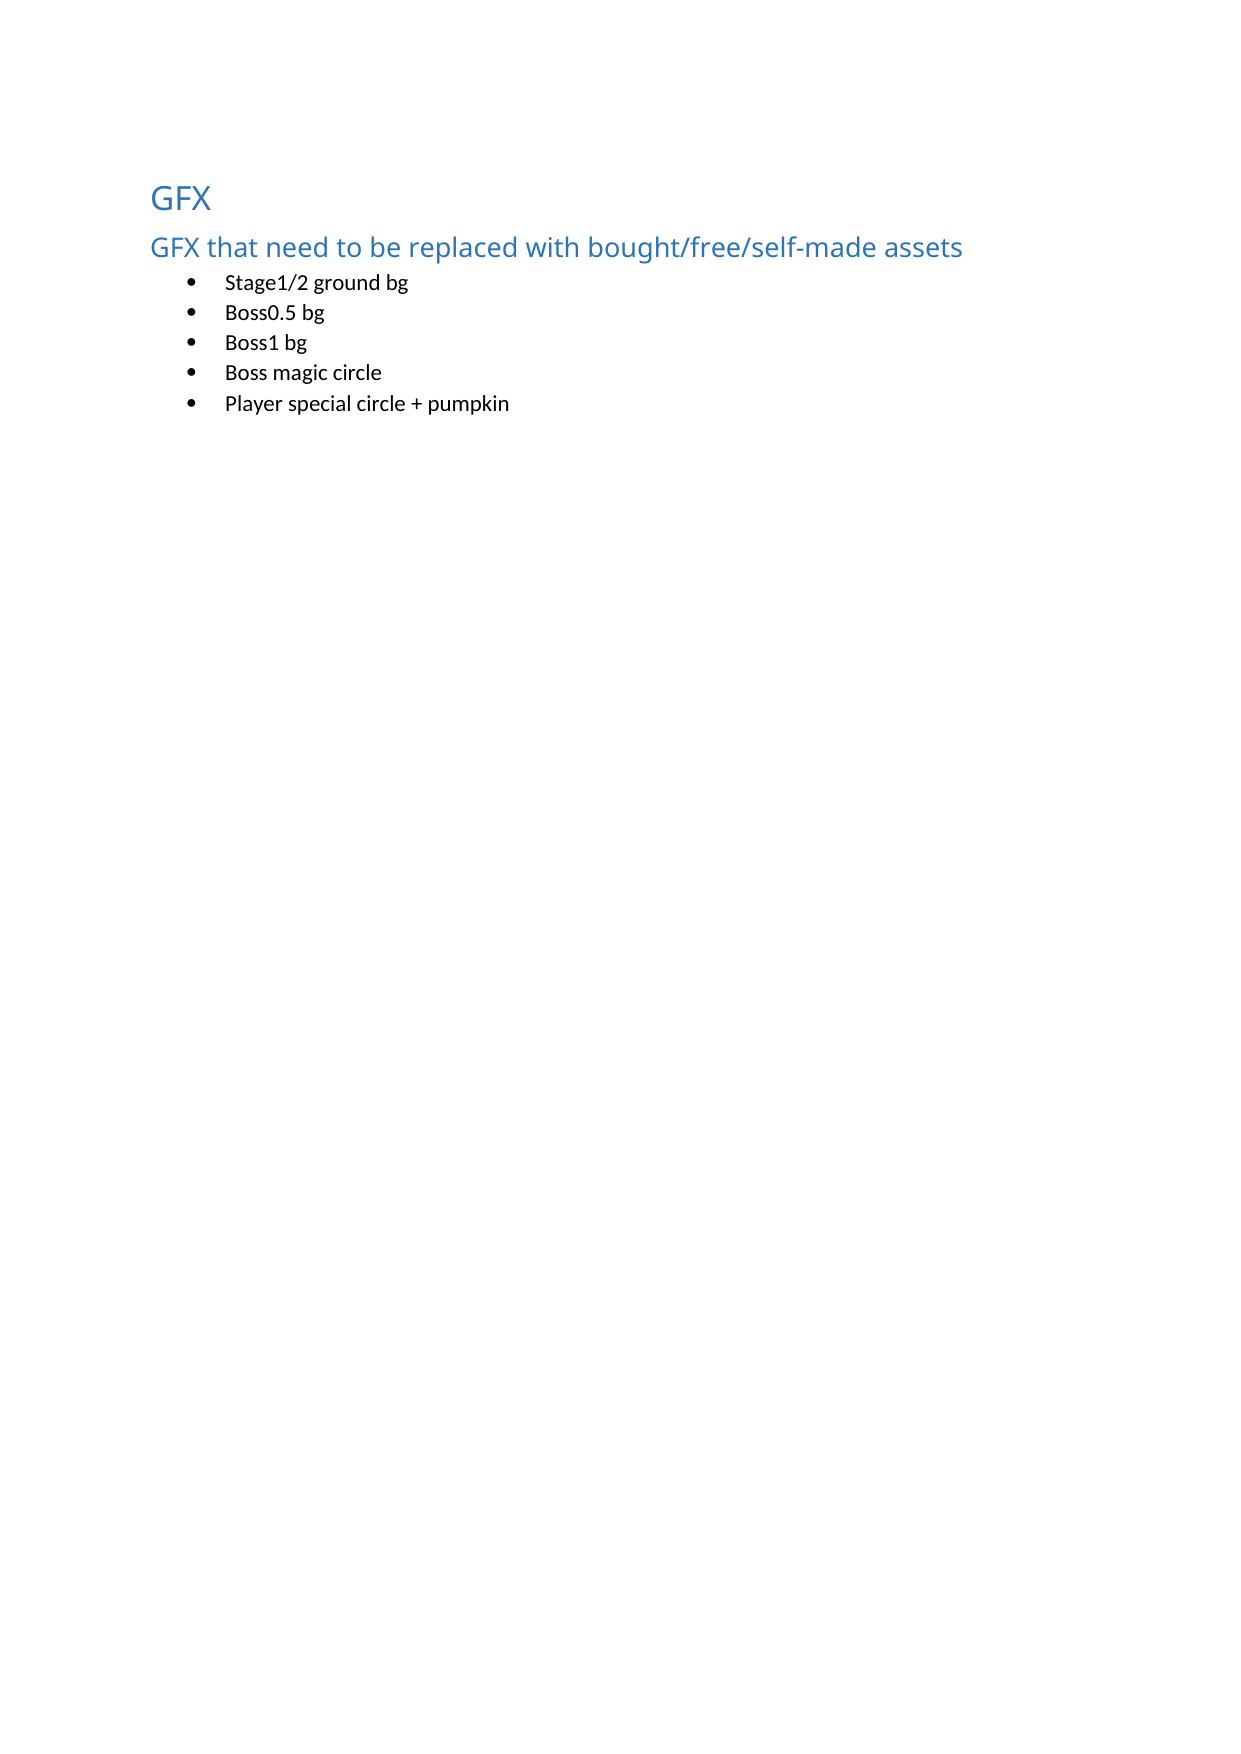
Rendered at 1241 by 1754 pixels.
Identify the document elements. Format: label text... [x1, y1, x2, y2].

list Stage1/2 ground bg [187, 268, 1090, 296]
list Boss0.5 bg [187, 298, 1090, 326]
list Boss1 bg [187, 328, 1090, 356]
subtitle GFX [150, 175, 1090, 220]
list Boss magic circle [187, 358, 1090, 387]
subtitle GFX that need to be replaced with bought/free/self-made assets [150, 228, 1090, 265]
list Player special circle + pumpkin [187, 389, 1090, 417]
